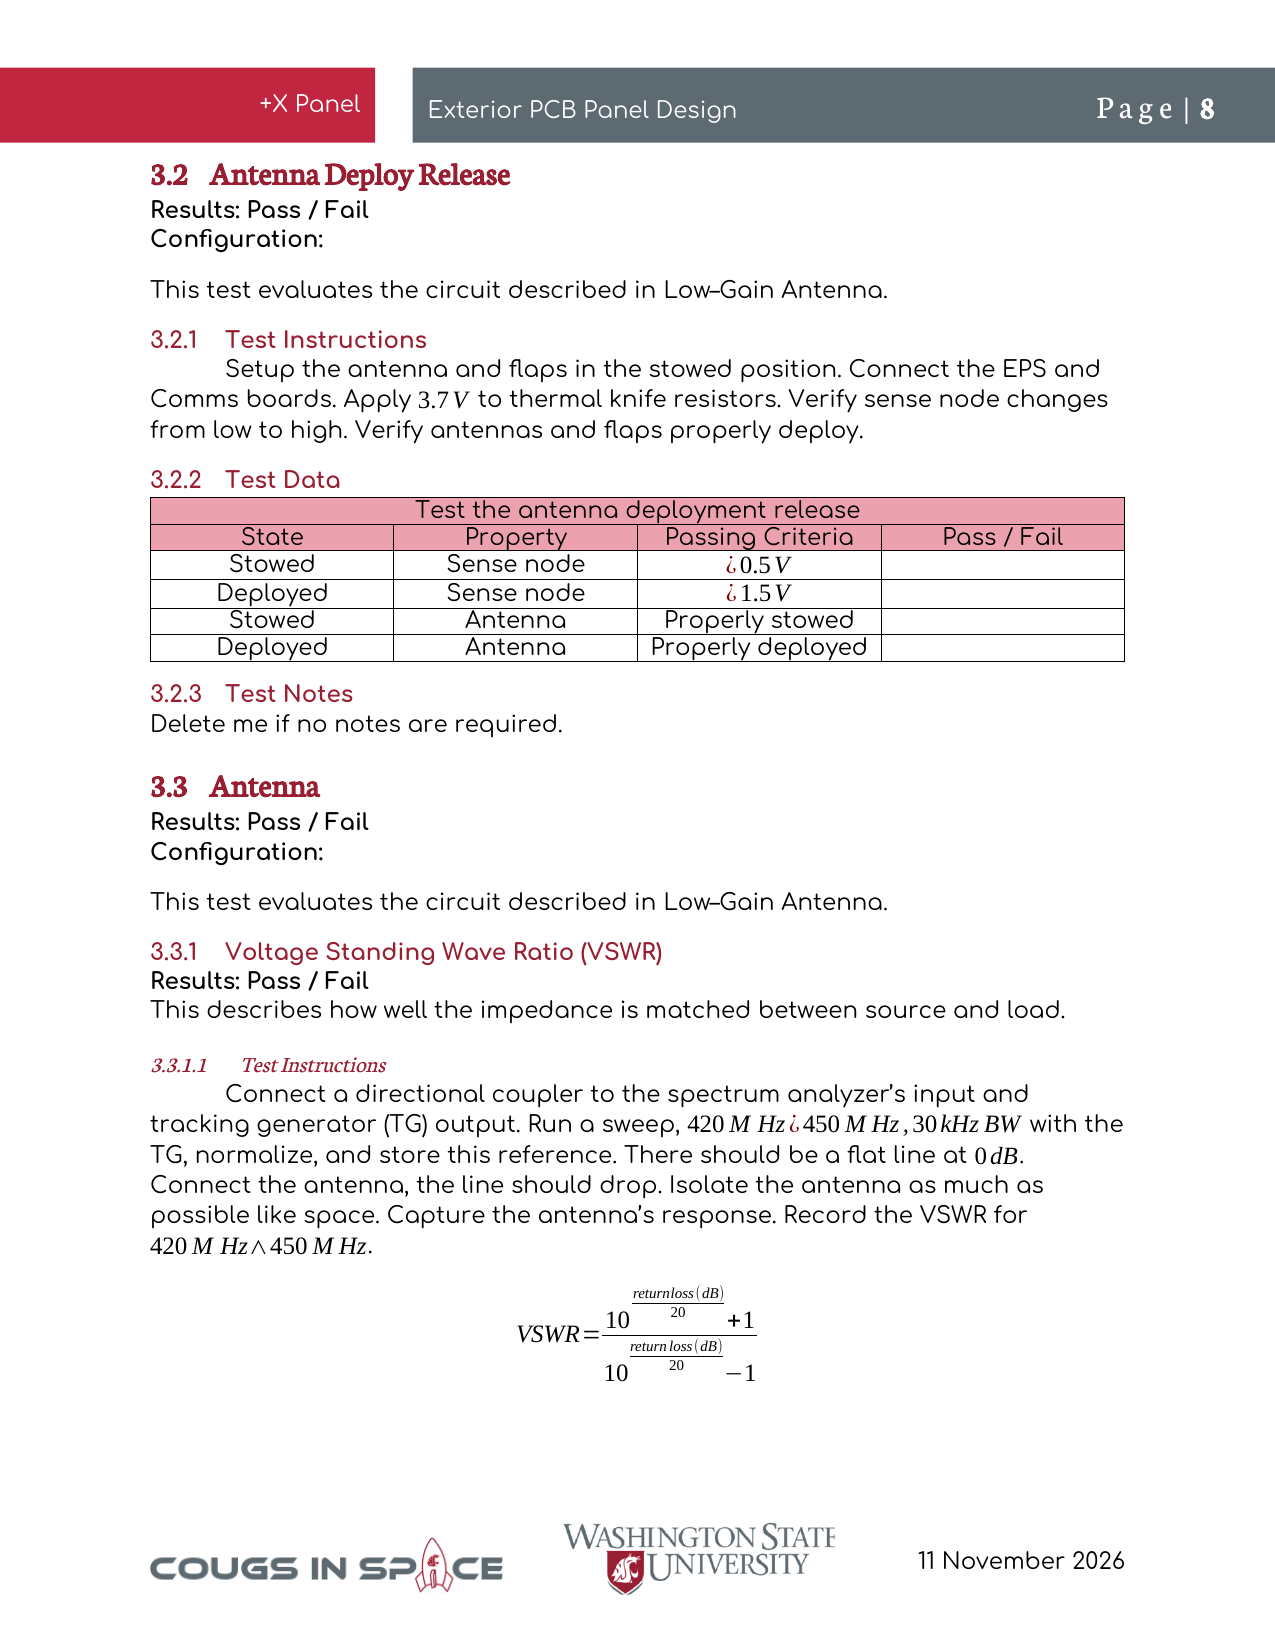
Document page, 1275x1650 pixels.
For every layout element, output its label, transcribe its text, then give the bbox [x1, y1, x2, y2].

table_cell Passing Criteria [638, 525, 881, 550]
subtitle Test Notes [150, 683, 1125, 708]
table_cell [882, 609, 1124, 634]
table_header Test the antenna deployment release [151, 498, 1124, 524]
table_cell [882, 635, 1124, 661]
subtitle Antenna [150, 762, 1125, 804]
table_cell [882, 580, 1124, 608]
table_cell Antenna [394, 635, 637, 661]
picture [562, 1522, 835, 1594]
subtitle Test Instructions [150, 328, 1125, 353]
text This describes how well the impedance is matched between source and load. [150, 998, 1125, 1024]
subtitle Test Data [150, 468, 1125, 493]
table_cell [638, 580, 881, 608]
text Delete me if no notes are required. [150, 712, 1125, 737]
text Results: Pass / Fail [150, 969, 1125, 995]
text Results: Pass / Fail [150, 810, 1125, 836]
table_cell Stowed [151, 609, 393, 634]
table_cell [638, 551, 881, 579]
table_cell Stowed [151, 551, 393, 579]
text Results: Pass / Fail [150, 198, 1125, 224]
text Configuration: [150, 228, 1125, 253]
table_cell State [151, 525, 393, 550]
table_cell Sense node [394, 580, 637, 608]
table_cell Property [394, 525, 637, 550]
table_cell Sense node [394, 551, 637, 579]
subtitle Voltage Standing Wave Ratio (VSWR) [150, 940, 1125, 965]
text Setup the antenna and flaps in the stowed position. Connect the EPS and Comms boards. Apply to thermal knife resistors. Verify sense node changes from low to high. Verify antennas and flaps properly deploy. [150, 357, 1125, 443]
text Connect a directional coupler to the spectrum analyzer’s input and tracking generator (TG) output. Run a sweep, with the TG, normalize, and store this reference. There should be a flat line at . Connect the antenna, the line should drop. Isolate the antenna as much as possible like space. Capture the antenna’s response. Record the VSWR for . [150, 1082, 1125, 1260]
text This test evaluates the circuit described in Low–Gain Antenna. [150, 890, 1125, 915]
table_cell Properly deployed [638, 635, 881, 661]
table_cell Deployed [151, 635, 393, 661]
subtitle Antenna Deploy Release [150, 150, 1125, 192]
text This test evaluates the circuit described in Low–Gain Antenna. [150, 278, 1125, 303]
table_cell [882, 551, 1124, 579]
subtitle Test Instructions [150, 1048, 1125, 1077]
table_cell Deployed [151, 580, 393, 608]
table_cell Properly stowed [638, 609, 881, 634]
picture [150, 1537, 503, 1594]
table_cell Pass / Fail [882, 525, 1124, 550]
table_cell Antenna [394, 609, 637, 634]
text Configuration: [150, 840, 1125, 865]
